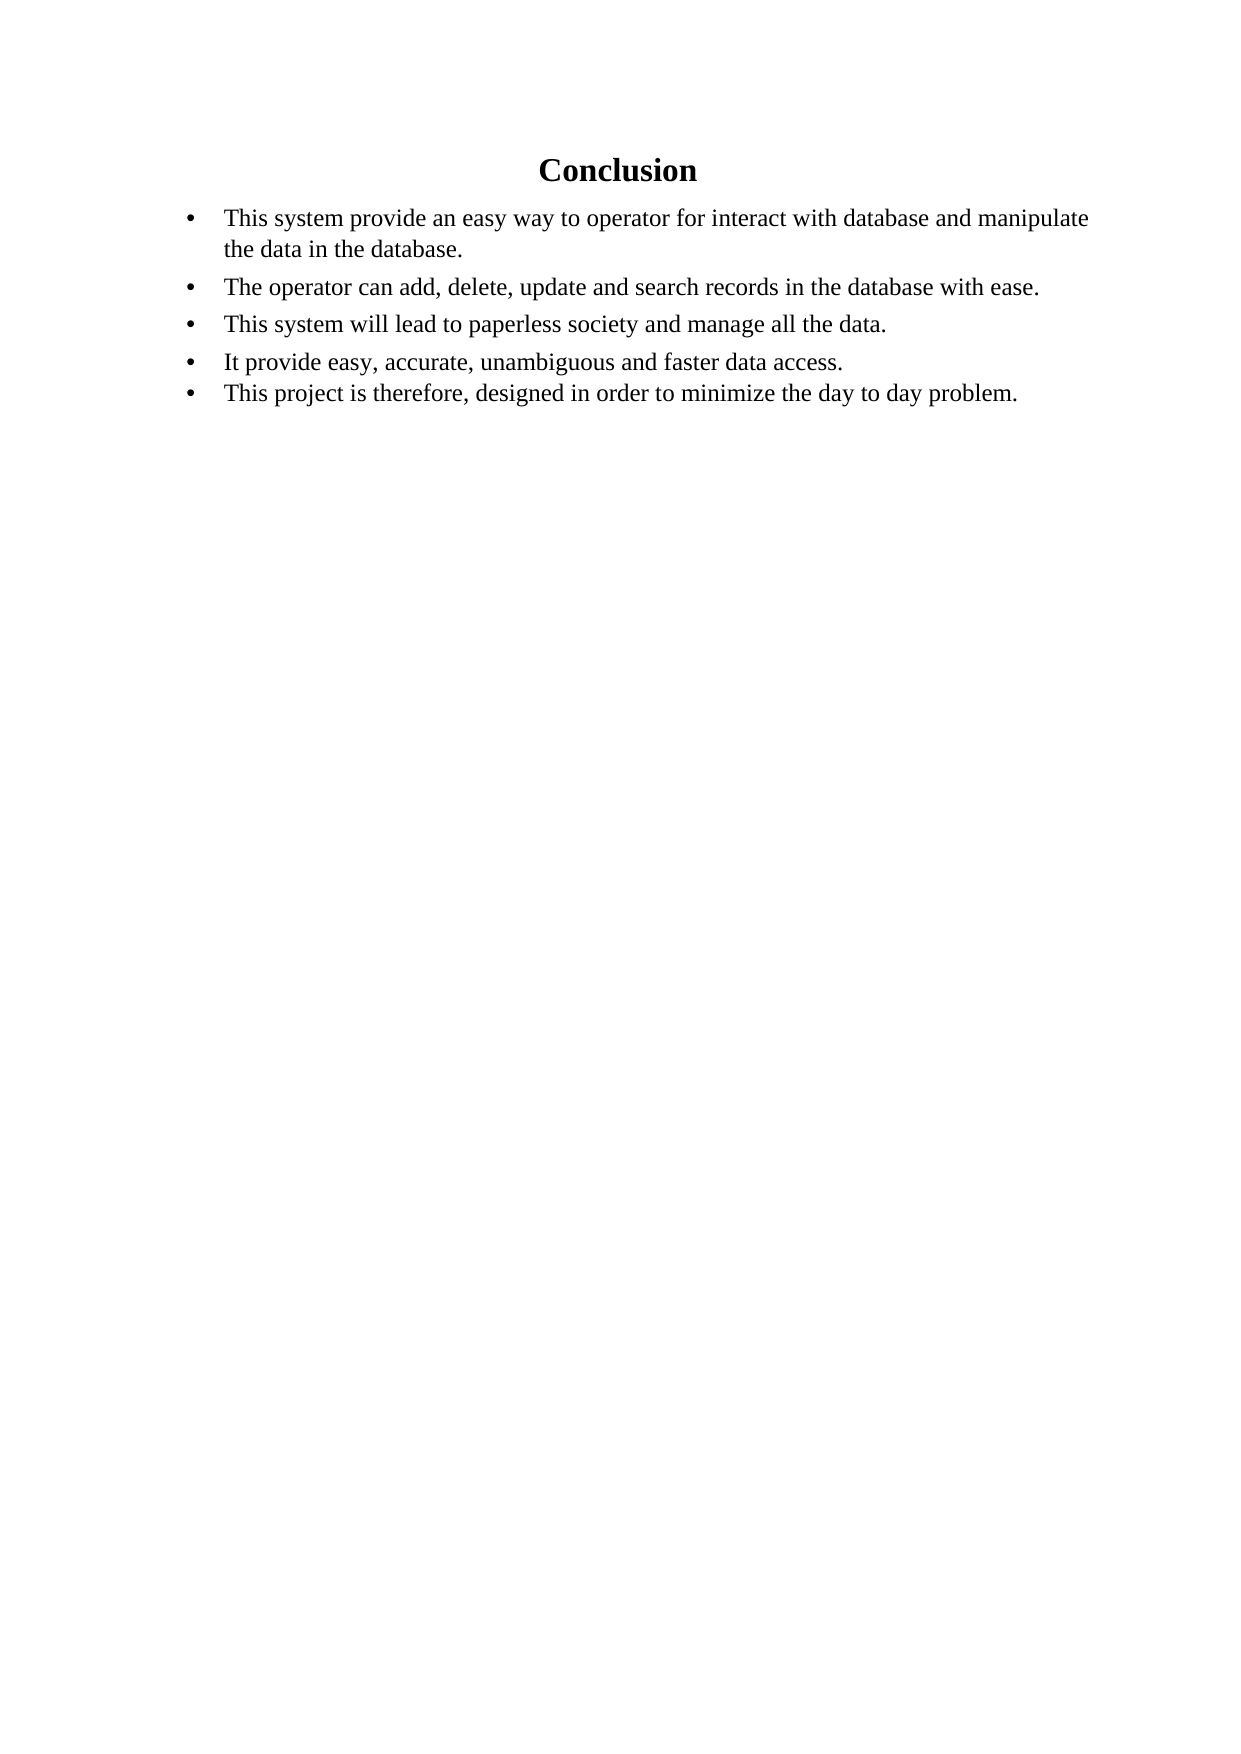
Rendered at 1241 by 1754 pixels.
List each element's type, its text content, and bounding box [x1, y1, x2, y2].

list This system provide an easy way to operator for interact with database and manipulate the data in the database. [186, 203, 1092, 263]
list This system will lead to paperless society and manage all the data. [186, 308, 1092, 339]
list It provide easy, accurate, unambiguous and faster data access. [186, 346, 1092, 377]
list The operator can add, delete, update and search records in the database with ease. [186, 271, 1092, 301]
list This project is therefore, designed in order to minimize the day to day problem. [186, 377, 1092, 408]
text Conclusion [150, 150, 1085, 188]
